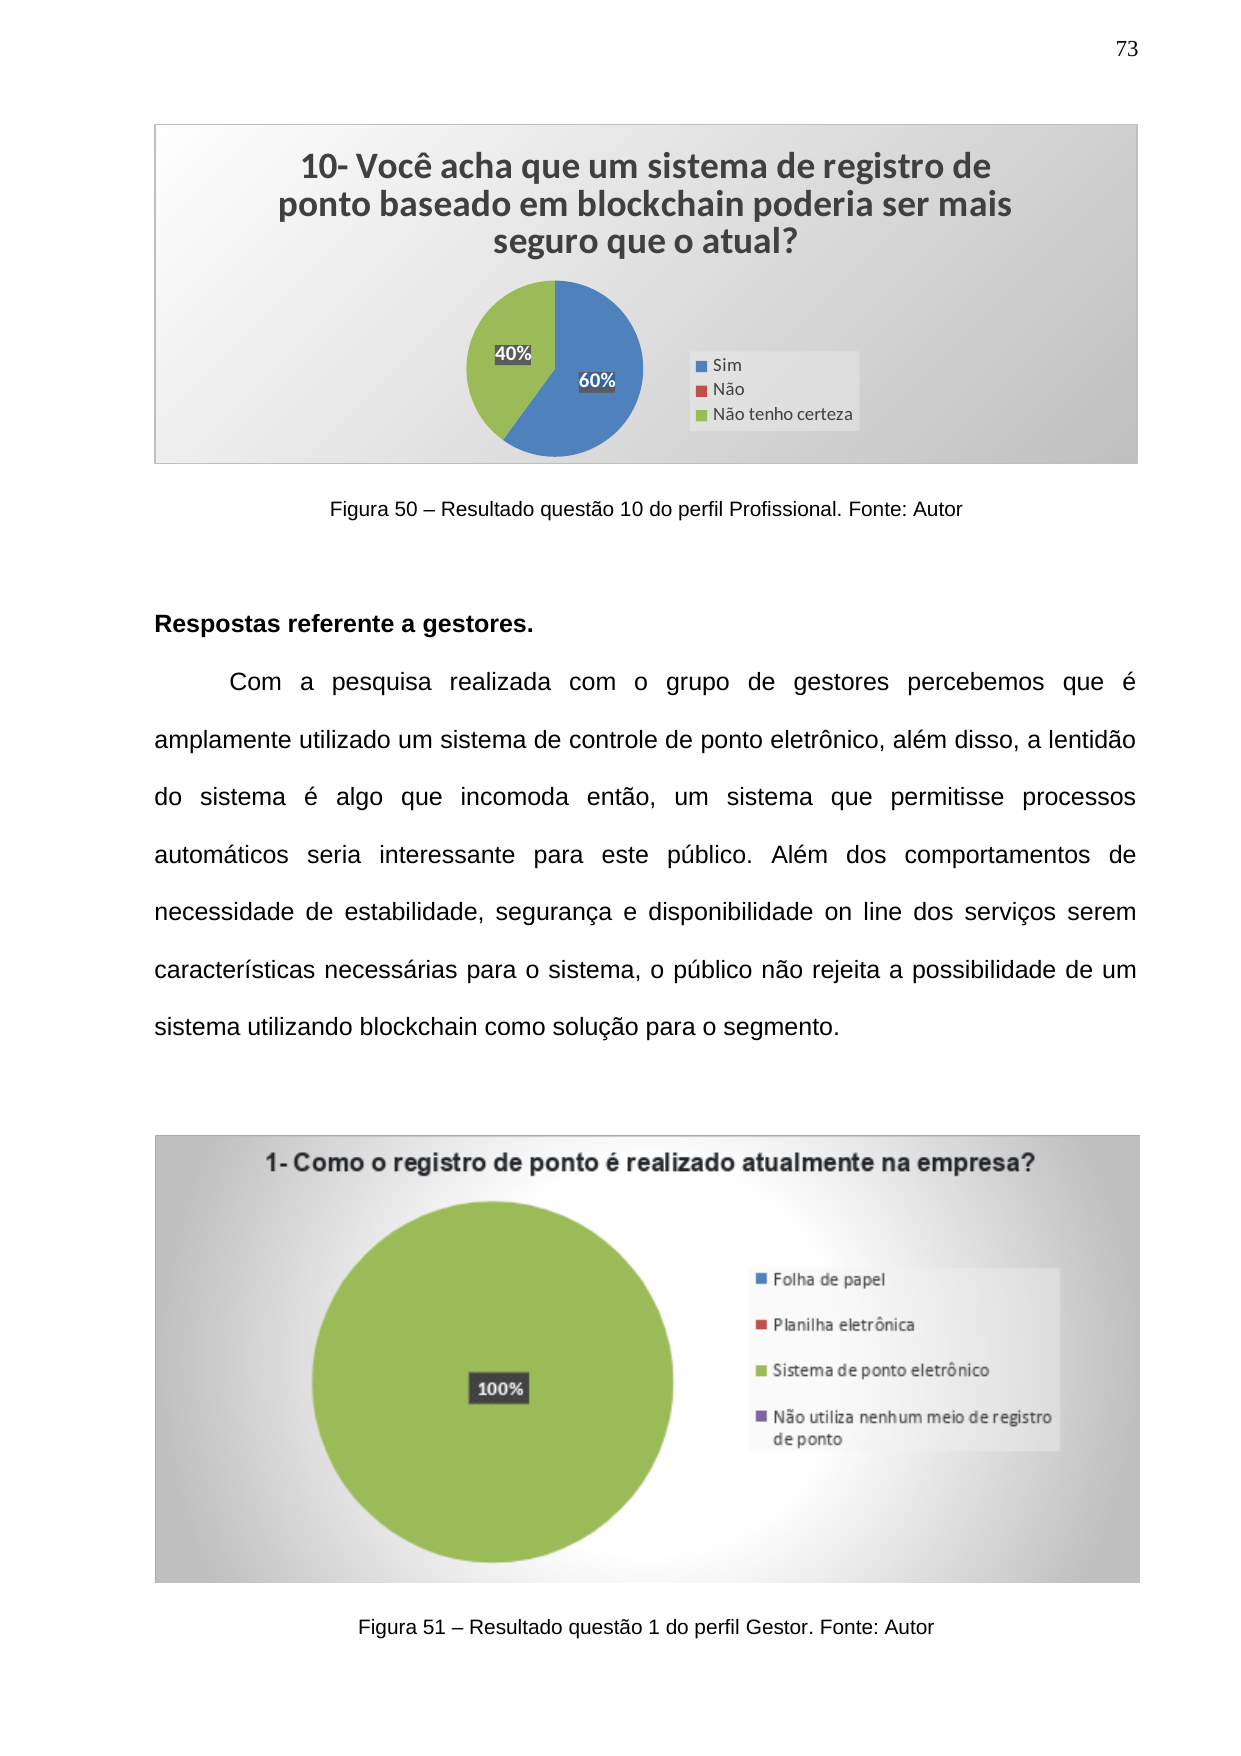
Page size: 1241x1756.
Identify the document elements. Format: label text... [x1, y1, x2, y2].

picture [154, 1134, 1140, 1583]
text Figura 50 – Resultado questão 10 do perfil Profissional. Fonte: Autor [154, 497, 1138, 521]
text Respostas referente a gestores. [154, 609, 1138, 638]
text Figura 51 – Resultado questão 1 do perfil Gestor. Fonte: Autor [154, 1615, 1138, 1639]
text Com a pesquisa realizada com o grupo de gestores percebemos que é amplamente utilizado um sistema de controle de ponto eletrônico, além disso, a lentidão do sistema é algo que incomoda então, um sistema que permitisse processos automáticos seria interessante para este público. Além dos comportamentos de necessidade de estabilidade, segurança e disponibilidade on line dos serviços serem características necessárias para o sistema, o público não rejeita a possibilidade de um sistema utilizando blockchain como solução para o segmento. [154, 667, 1138, 1041]
